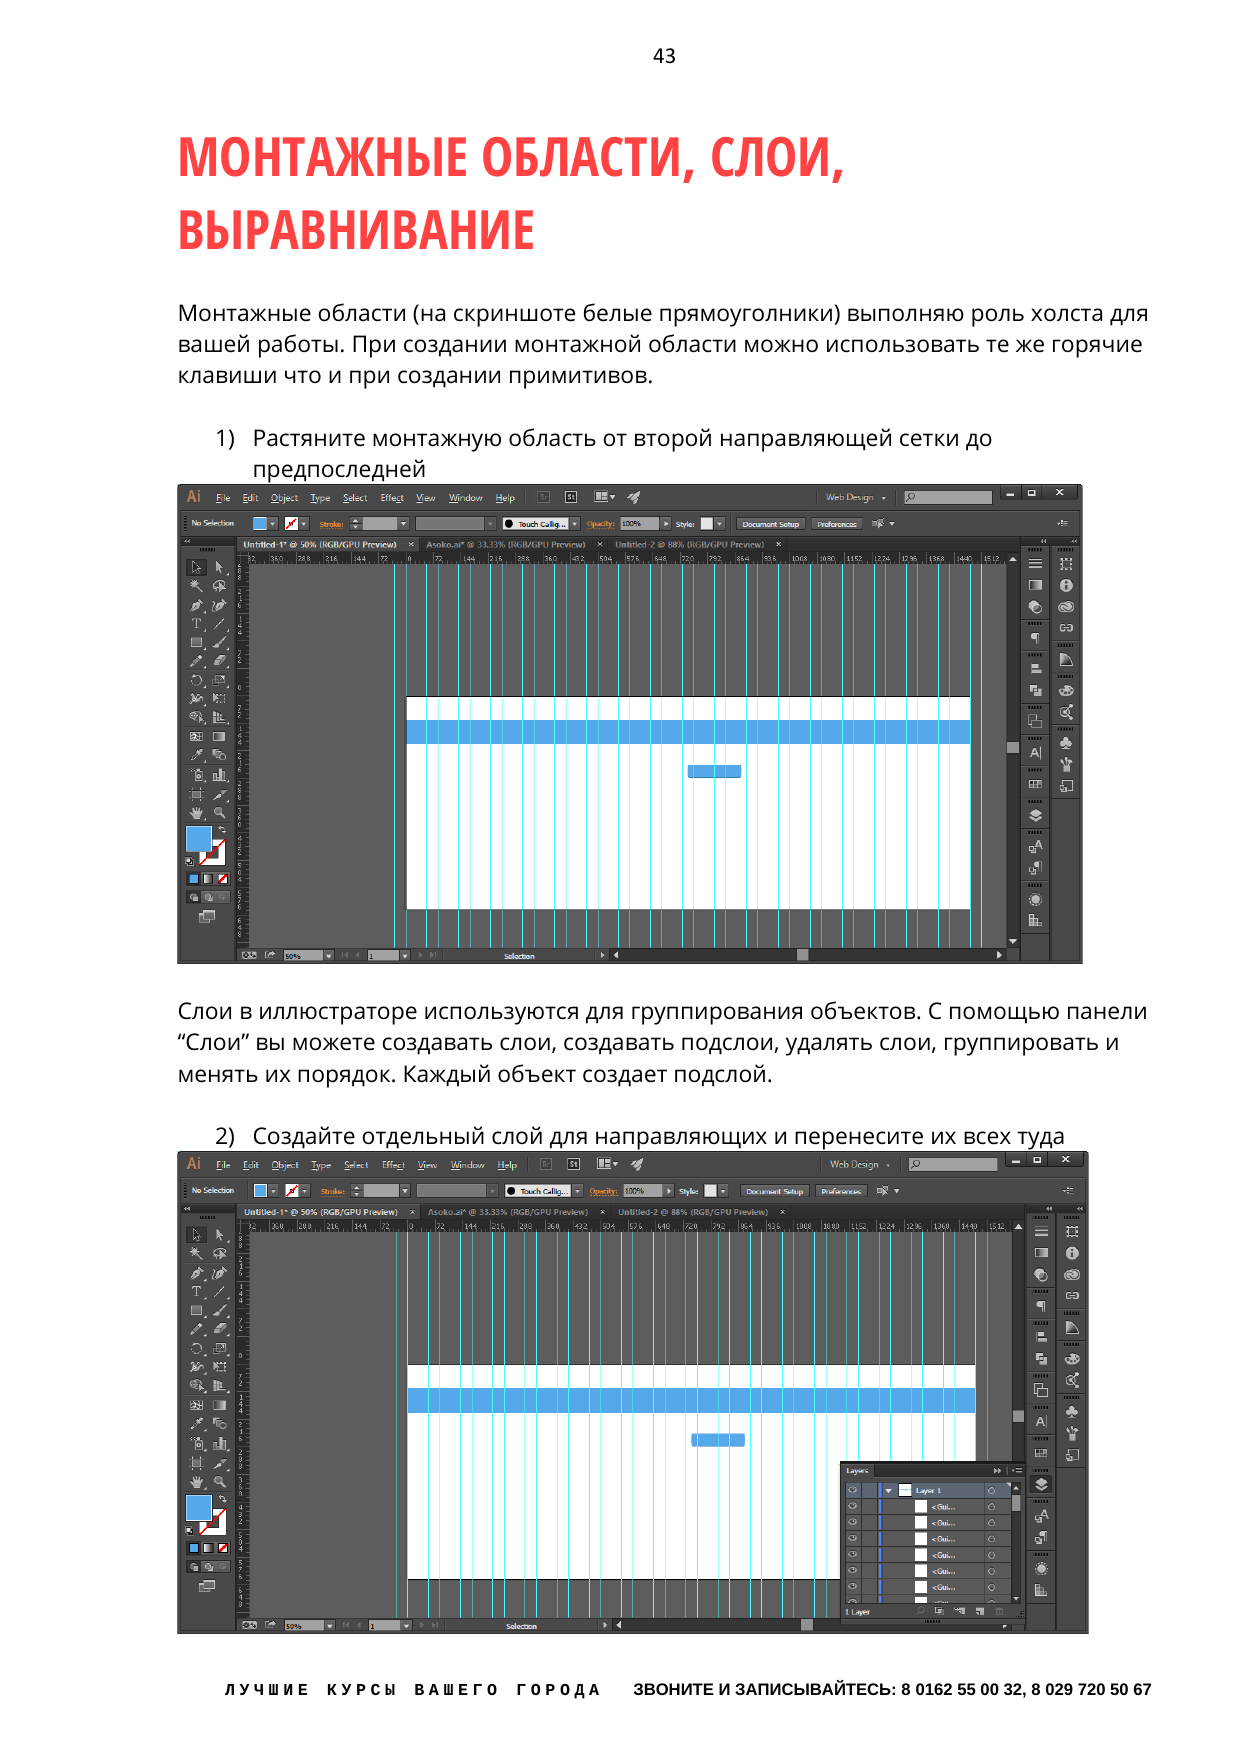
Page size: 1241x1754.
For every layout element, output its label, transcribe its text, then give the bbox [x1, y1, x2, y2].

title МОНТАЖНЫЕ ОБЛАСТИ, СЛОИ, ВЫРАВНИВАНИЕ [177, 118, 1152, 266]
list Растяните монтажную область от второй направляющей сетки до предпоследней [215, 422, 1152, 484]
text Монтажные области (на скриншоте белые прямоуголники) выполняю роль холста для вашей работы. При создании монтажной области можно использовать те же горячие клавиши что и при создании примитивов. [177, 297, 1152, 391]
picture [177, 1151, 1089, 1634]
picture [177, 484, 1083, 964]
list Создайте отдельный слой для направляющих и перенесите их всех туда [215, 1120, 1152, 1151]
text Слои в иллюстраторе используются для группирования объектов. С помощью панели “Слои” вы можете создавать слои, создавать подслои, удалять слои, группировать и менять их порядок. Каждый объект создает подслой. [177, 995, 1152, 1089]
